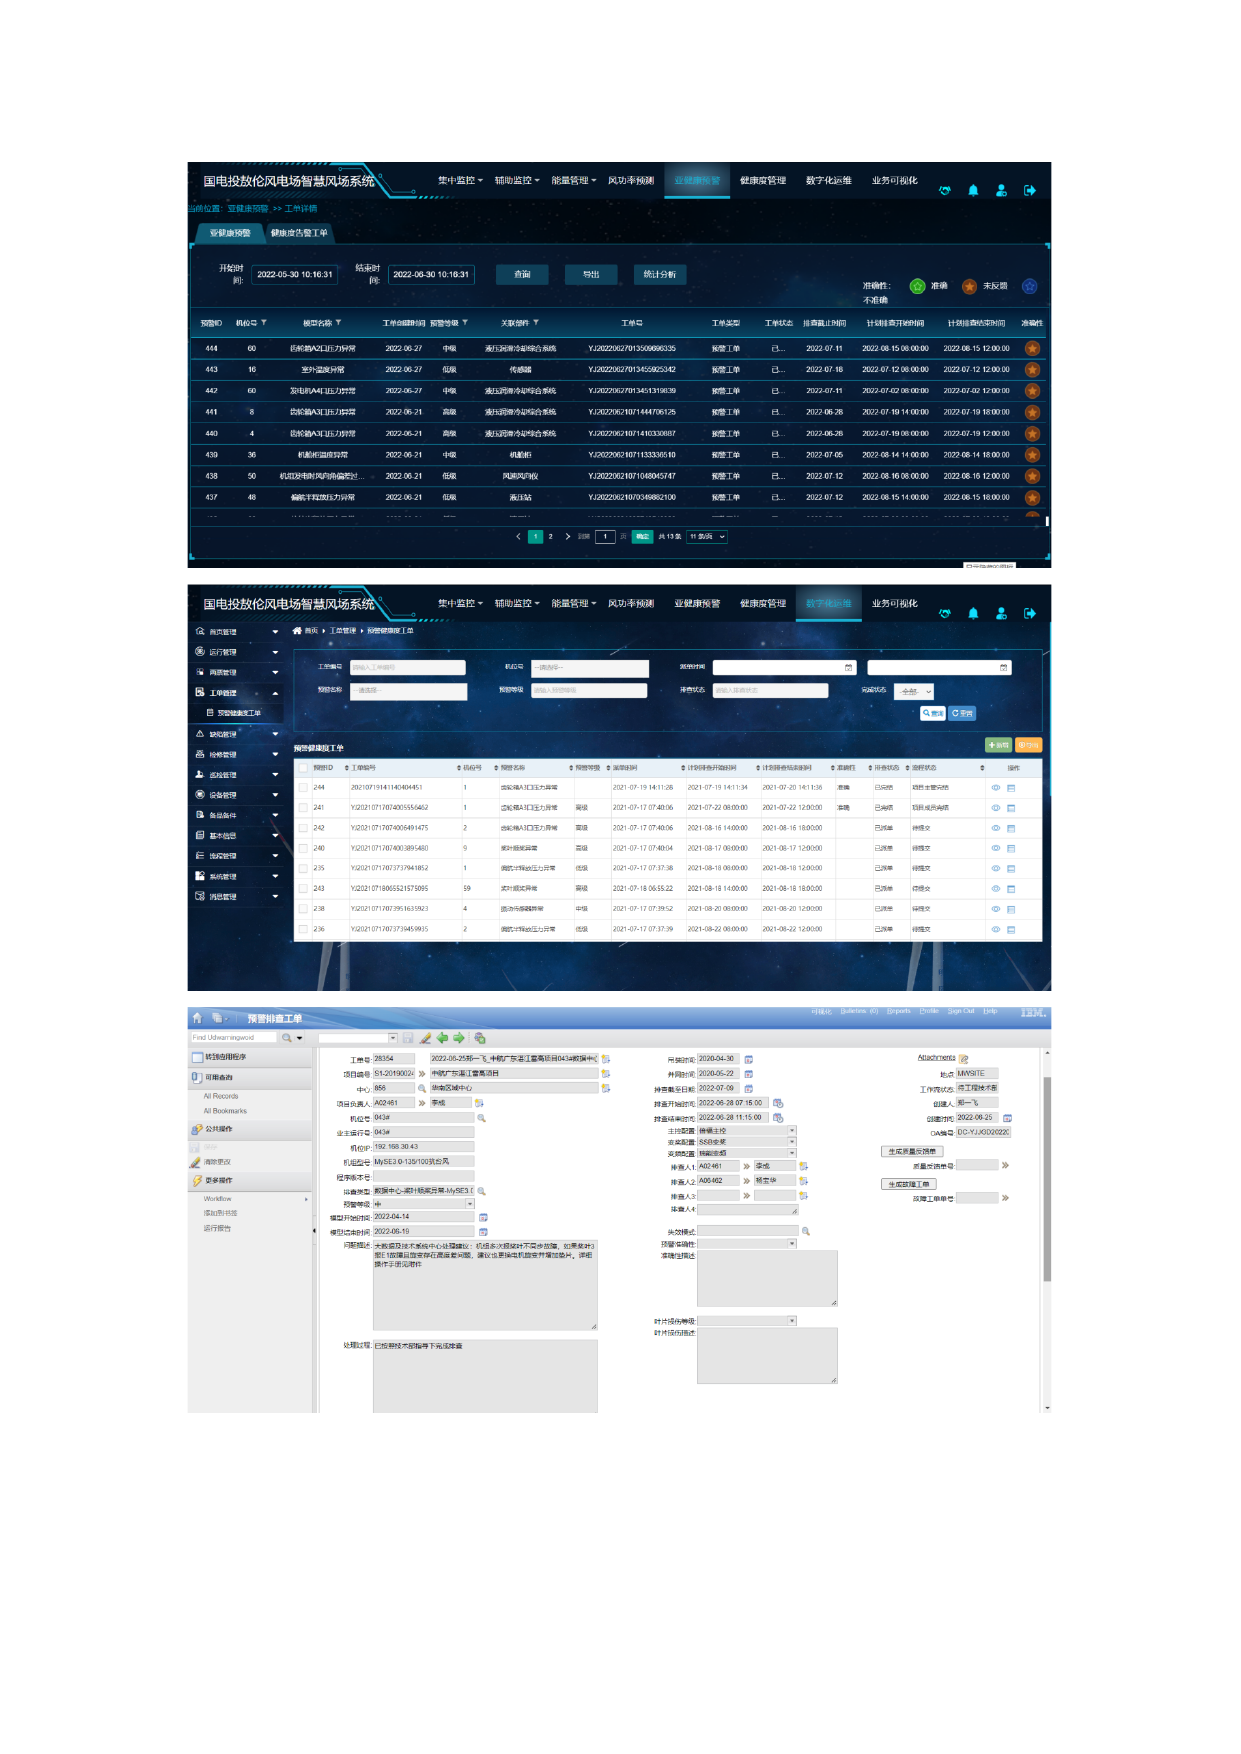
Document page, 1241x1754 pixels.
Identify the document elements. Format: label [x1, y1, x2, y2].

picture [187, 162, 1052, 568]
picture [187, 1007, 1052, 1413]
picture [187, 584, 1052, 991]
